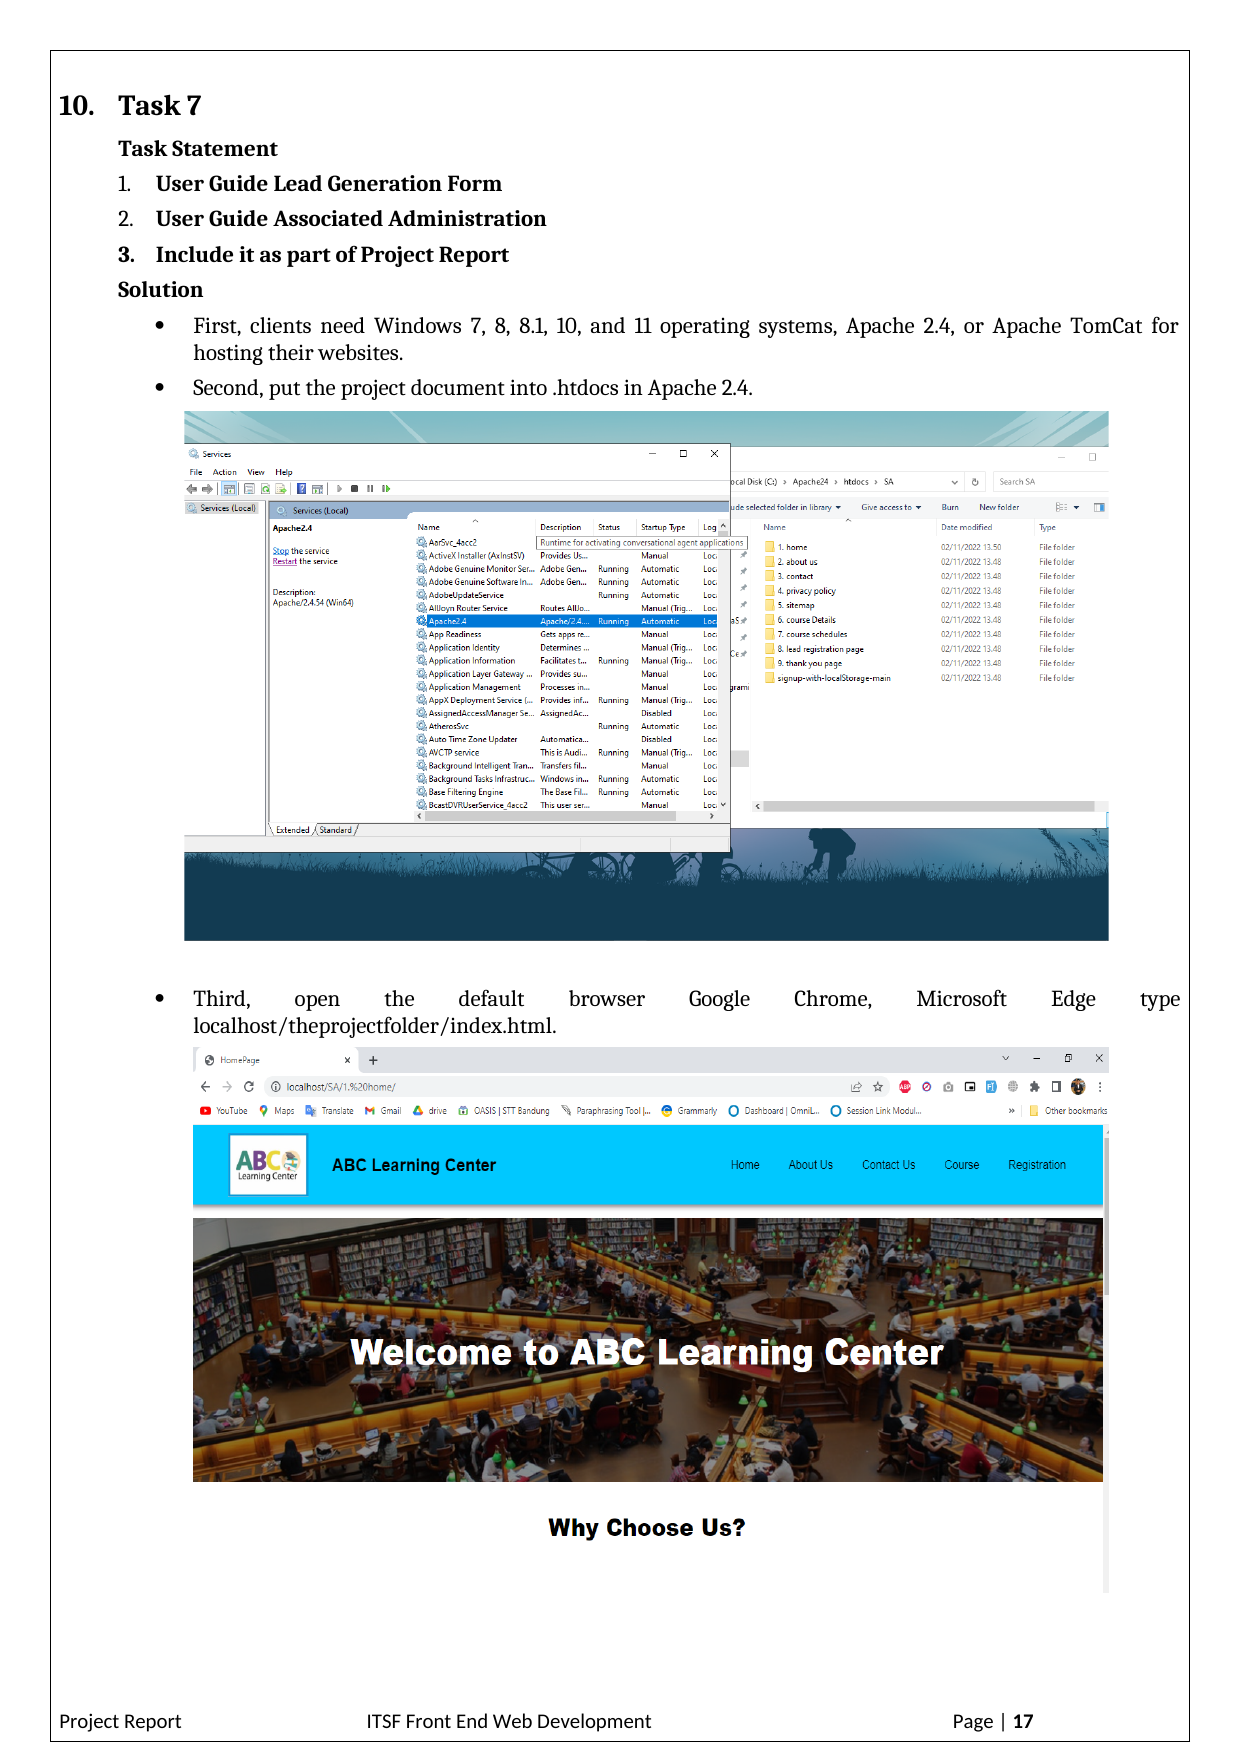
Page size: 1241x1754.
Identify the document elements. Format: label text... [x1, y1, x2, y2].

list Include it as part of Project Report [118, 241, 1181, 268]
list Third, open the default browser Google Chrome, Microsoft Edge type localhost/theprojectfolder/index.html. [156, 985, 1181, 1039]
list First, clients need Windows 7, 8, 8.1, 10, and 11 operating systems, Apache 2.4, or Apache TomCat for hosting their websites. [156, 312, 1181, 366]
picture [184, 411, 1109, 941]
text Solution [118, 276, 1181, 303]
picture [231, 1136, 306, 1194]
picture [193, 1047, 1109, 1593]
text Task 7 [59, 89, 1181, 122]
list Second, put the project document into .htdocs in Apache 2.4. [156, 374, 1181, 401]
text Task Statement [118, 135, 1181, 162]
list User Guide Lead Generation Form [118, 170, 1181, 197]
list User Guide Associated Administration [118, 206, 1181, 233]
